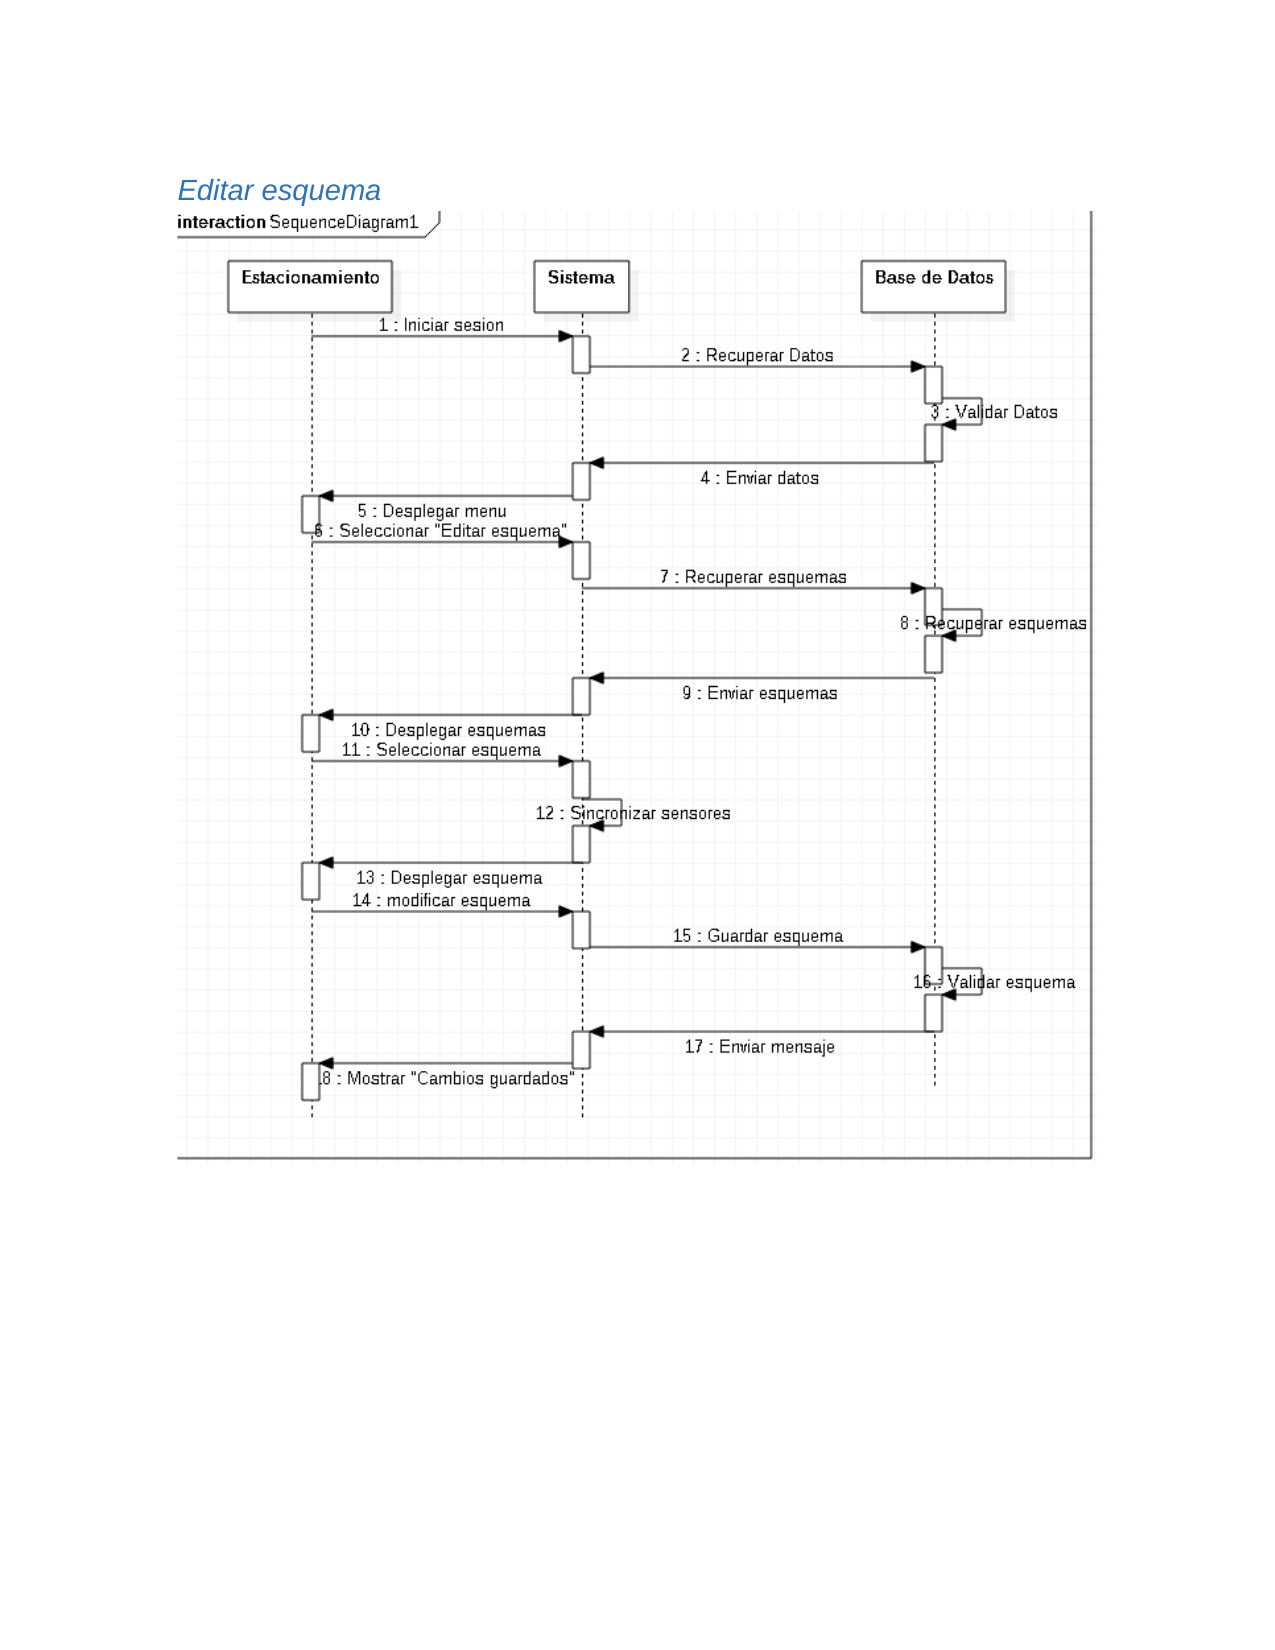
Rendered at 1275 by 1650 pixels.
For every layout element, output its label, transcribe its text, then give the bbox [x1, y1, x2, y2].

picture [177, 211, 1098, 1165]
text Editar esquema [177, 173, 1098, 211]
